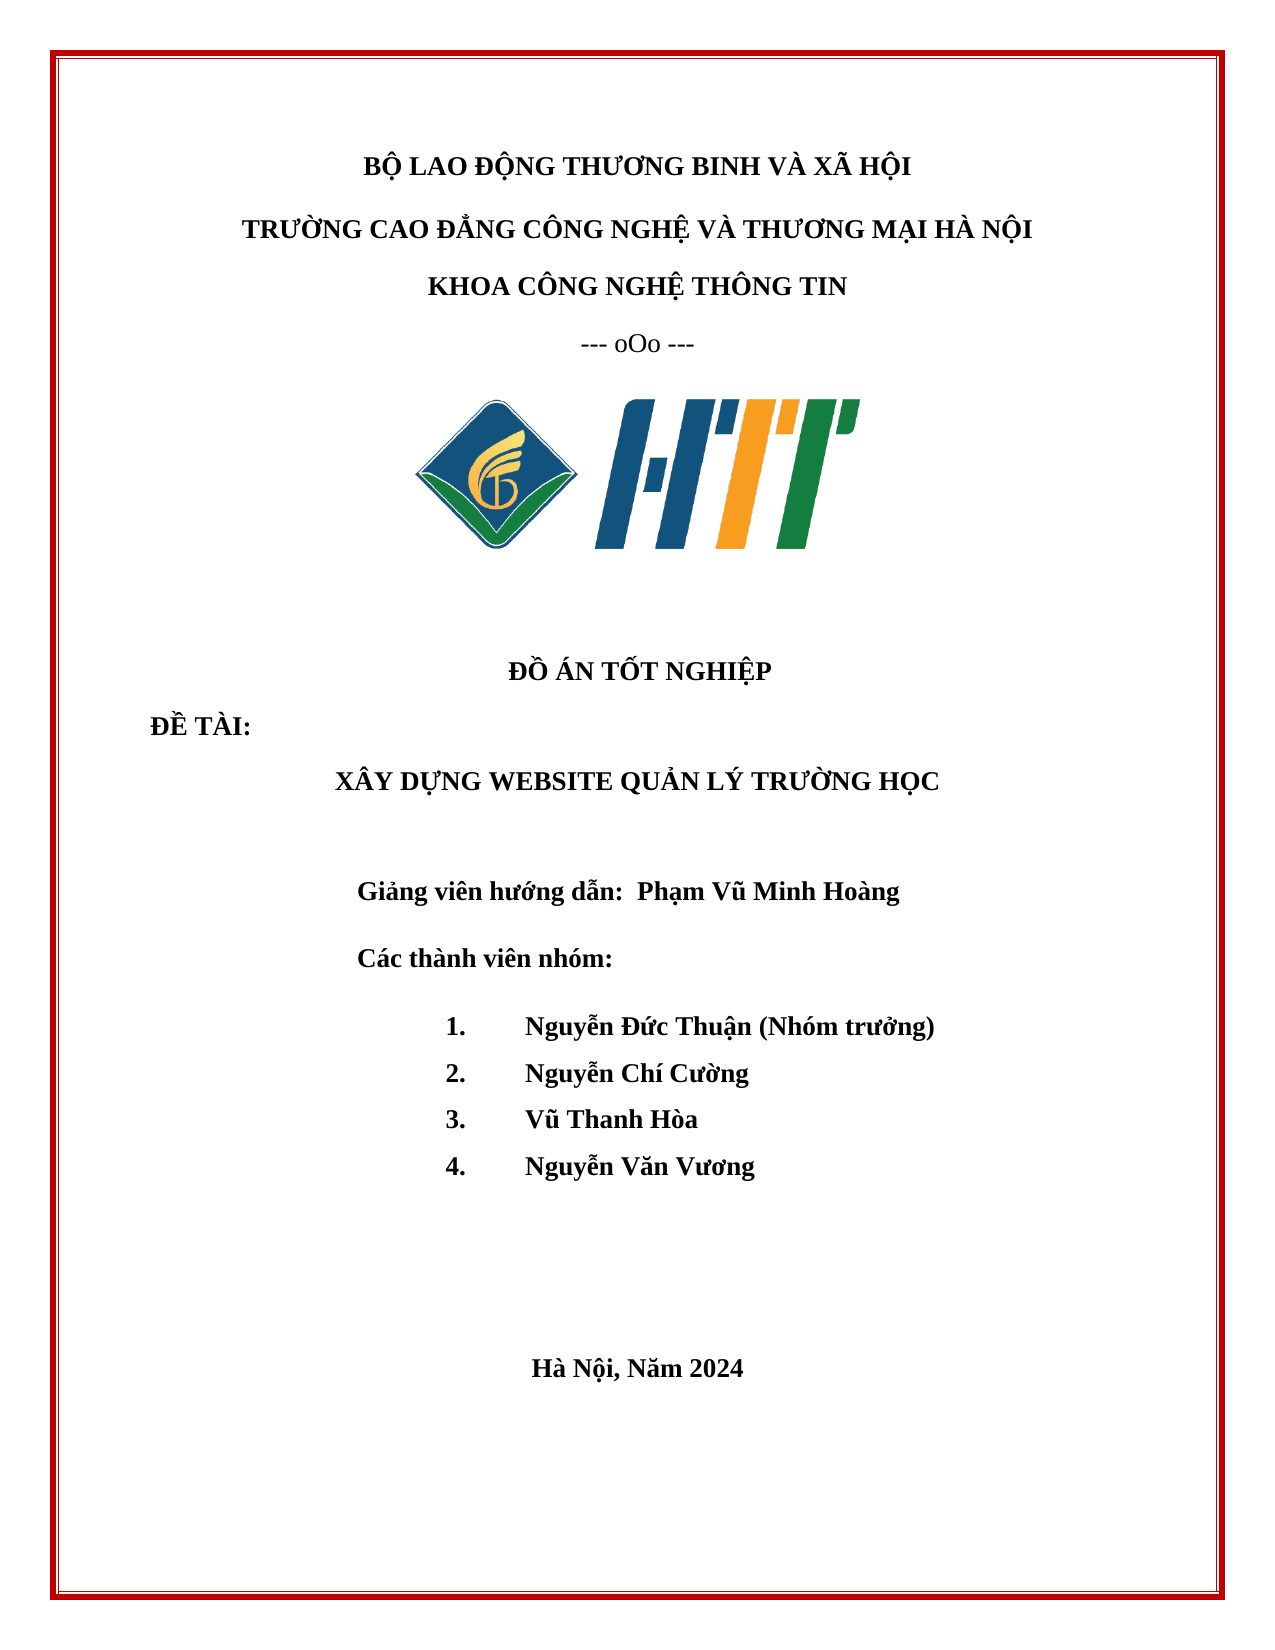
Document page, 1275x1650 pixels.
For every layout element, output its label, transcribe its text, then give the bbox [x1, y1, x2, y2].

list Nguyễn Văn Vương [225, 1150, 1125, 1181]
text BỘ LAO ĐỘNG THƯƠNG BINH VÀ XÃ HỘI [150, 150, 1125, 181]
subtitle ĐỒ ÁN TỐT NGHIỆP [150, 655, 1130, 686]
text Giảng viên hướng dẫn: Phạm Vũ Minh Hoàng [150, 875, 1125, 906]
text KHOA CÔNG NGHỆ THÔNG TIN [150, 270, 1125, 302]
list Vũ Thanh Hòa [225, 1103, 1125, 1134]
text XÂY DỰNG WEBSITE QUẢN LÝ TRƯỜNG HỌC [150, 765, 1125, 796]
text Hà Nội, Năm 2024 [150, 1352, 1125, 1384]
text ĐỀ TÀI: [150, 710, 1125, 741]
text --- oOo --- [150, 327, 1125, 359]
list Nguyễn Đức Thuận (Nhóm trưởng) [225, 1010, 1125, 1041]
text Các thành viên nhóm: [150, 942, 1125, 974]
list Nguyễn Chí Cường [225, 1057, 1125, 1088]
picture [415, 399, 860, 549]
text TRƯỜNG CAO ĐẲNG CÔNG NGHỆ VÀ THƯƠNG MẠI HÀ NỘI [150, 213, 1125, 244]
